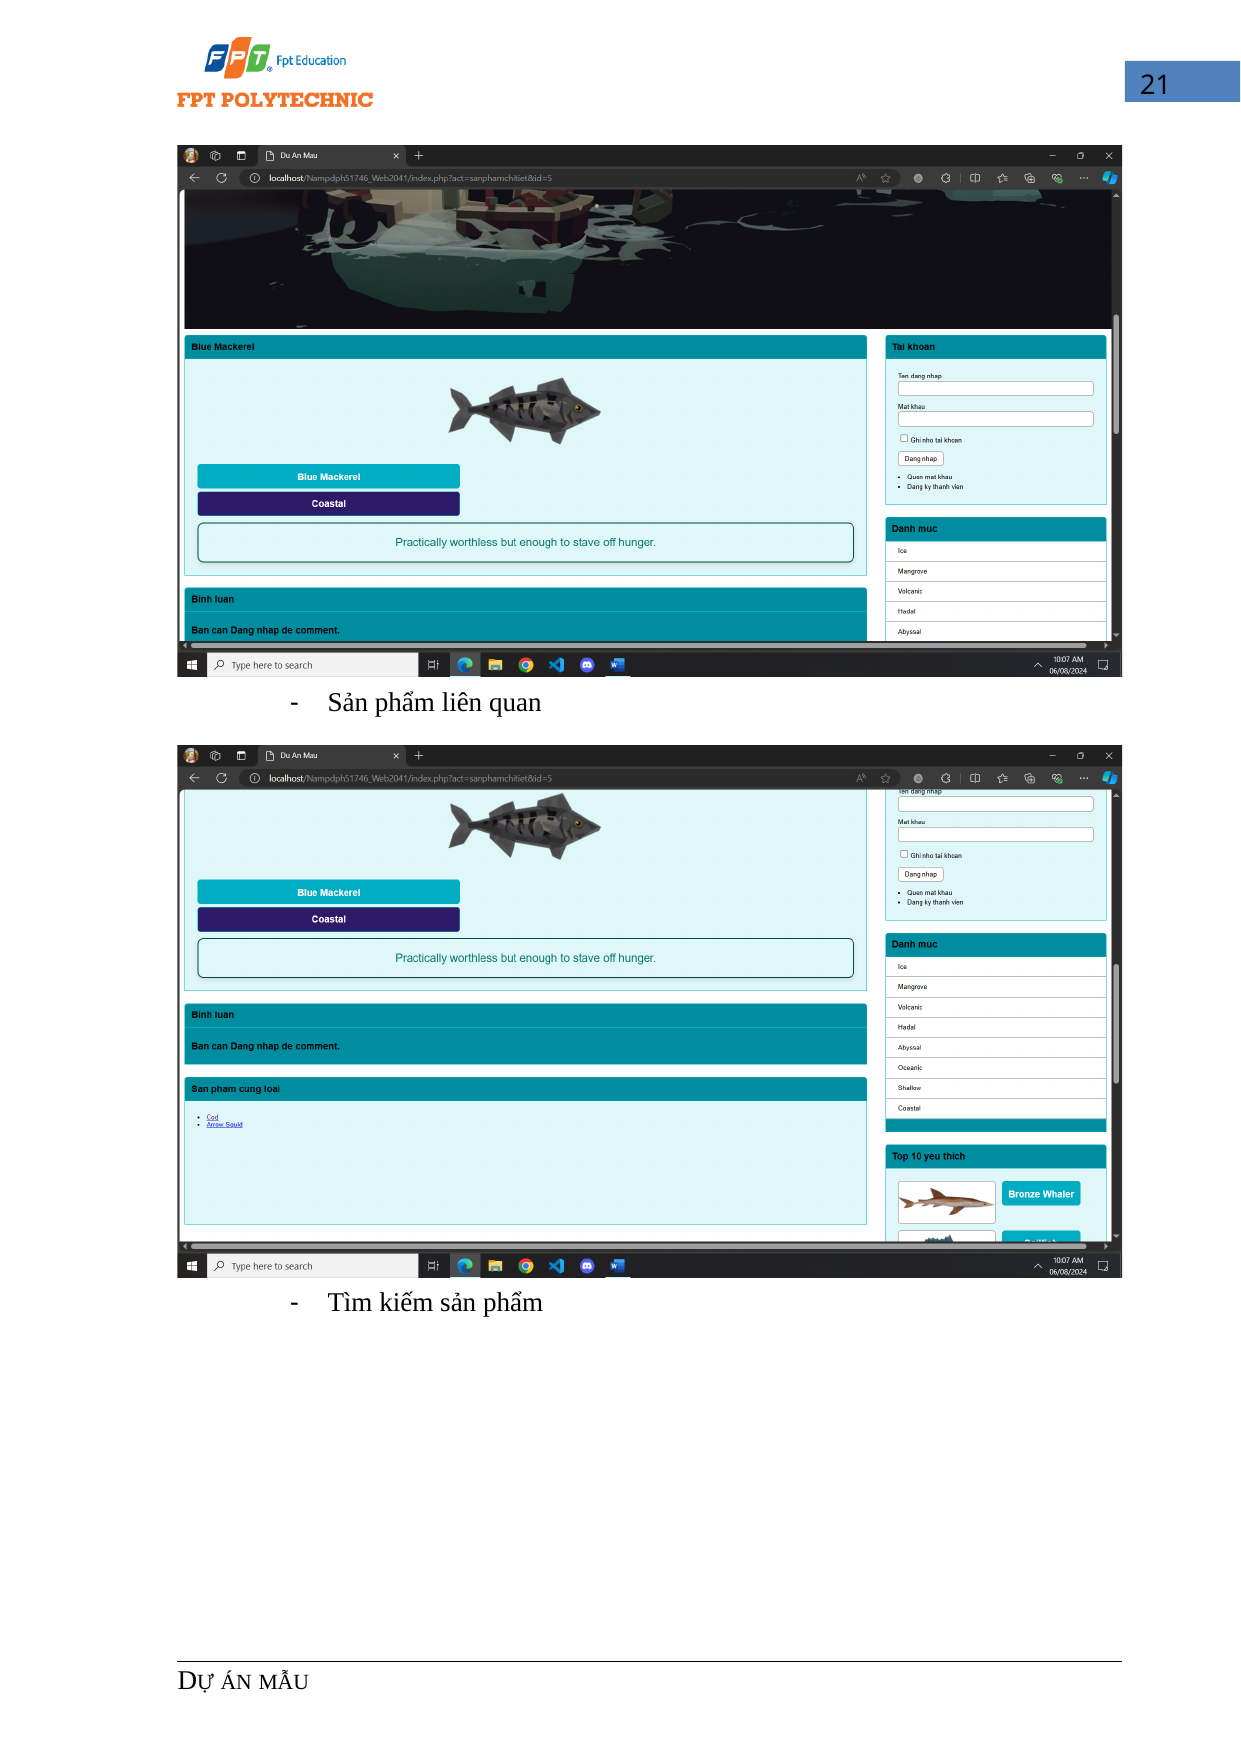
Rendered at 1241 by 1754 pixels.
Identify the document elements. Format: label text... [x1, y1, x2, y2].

list Sản phẩm liên quan [290, 682, 1122, 719]
picture [177, 745, 1123, 1278]
picture [177, 37, 375, 107]
picture [177, 145, 1123, 677]
list Tìm kiếm sản phẩm [290, 1283, 1122, 1319]
